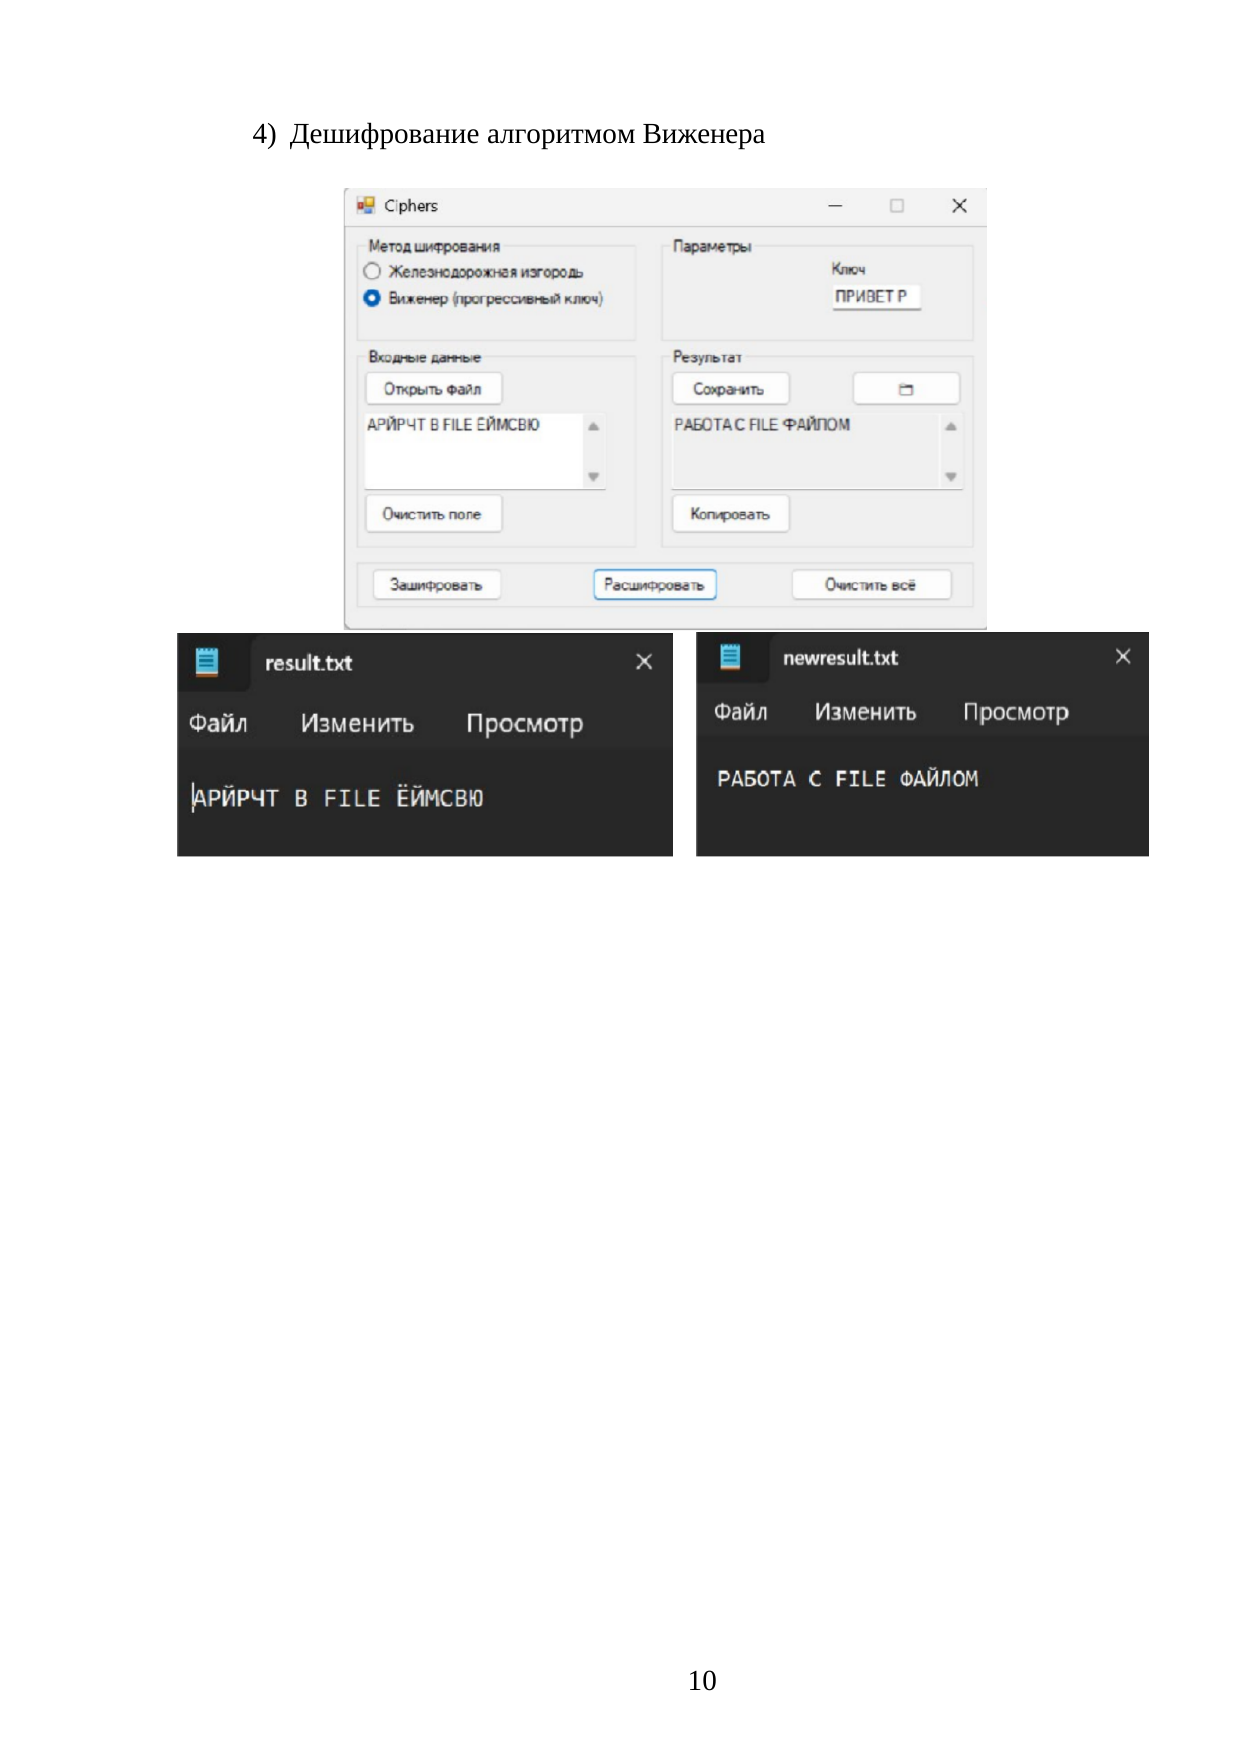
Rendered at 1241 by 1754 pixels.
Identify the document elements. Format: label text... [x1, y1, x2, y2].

picture [342, 188, 987, 631]
picture [177, 633, 673, 857]
picture [696, 632, 1149, 857]
list Дешифрование алгоритмом Виженера [252, 116, 1181, 150]
